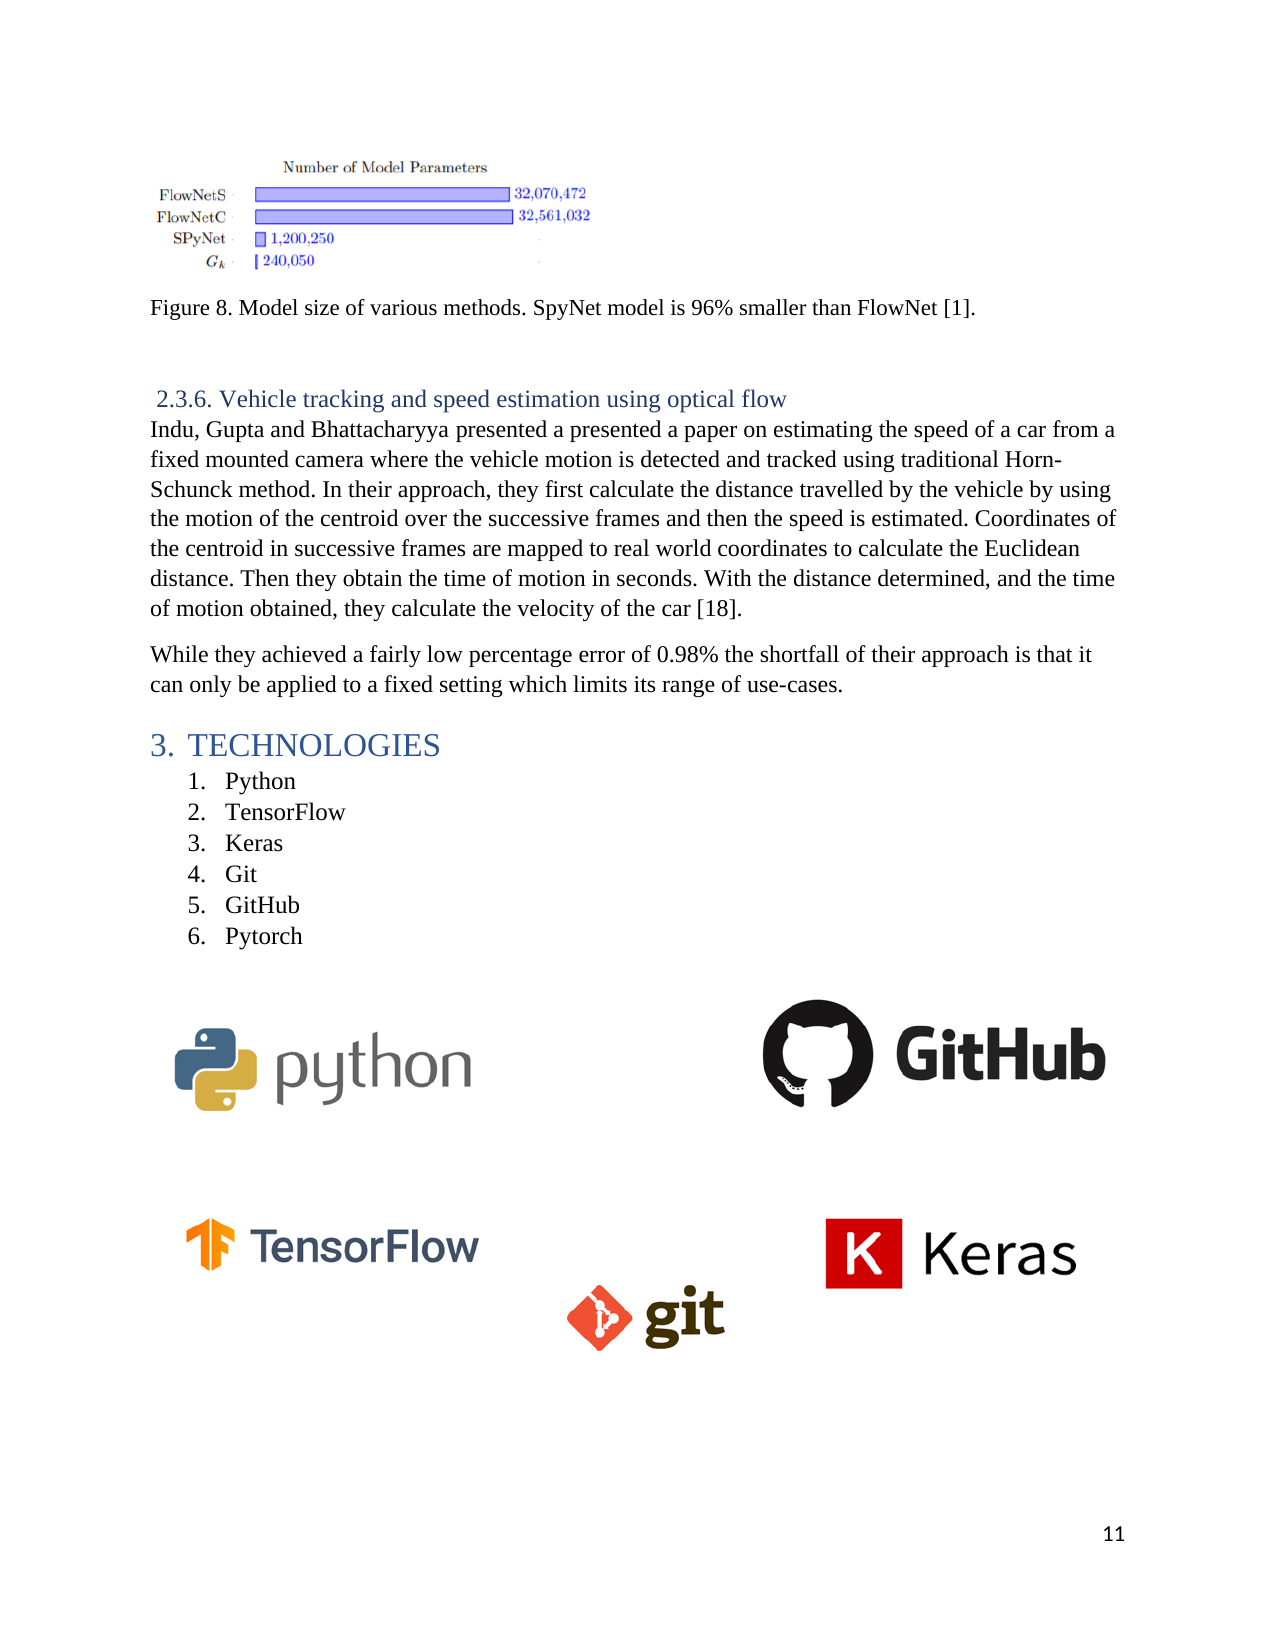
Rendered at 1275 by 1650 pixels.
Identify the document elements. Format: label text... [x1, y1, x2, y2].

list Python [187, 766, 1125, 795]
list GitHub [187, 890, 1125, 919]
list Pytorch [187, 921, 1125, 950]
subtitle TECHNOLOGIES [150, 725, 1125, 763]
picture [150, 969, 1125, 1368]
picture [150, 150, 606, 275]
subtitle 2.3.6. Vehicle tracking and speed estimation using optical flow [150, 384, 1125, 413]
text Figure 8. Model size of various methods. SpyNet model is 96% smaller than FlowNet [1]. [150, 294, 1125, 320]
list Keras [187, 828, 1125, 857]
list TensorFlow [187, 797, 1125, 826]
list Git [187, 859, 1125, 888]
text While they achieved a fairly low percentage error of 0.98% the shortfall of their approach is that it can only be applied to a fixed setting which limits its range of use-cases. [150, 640, 1125, 698]
text Indu, Gupta and Bhattacharyya presented a presented a paper on estimating the speed of a car from a fixed mounted camera where the vehicle motion is detected and tracked using traditional Horn-Schunck method. In their approach, they first calculate the distance travelled by the vehicle by using the motion of the centroid over the successive frames and then the speed is estimated. Coordinates of the centroid in successive frames are mapped to real world coordinates to calculate the Euclidean distance. Then they obtain the time of motion in seconds. With the distance determined, and the time of motion obtained, they calculate the velocity of the car [18]. [150, 415, 1125, 621]
